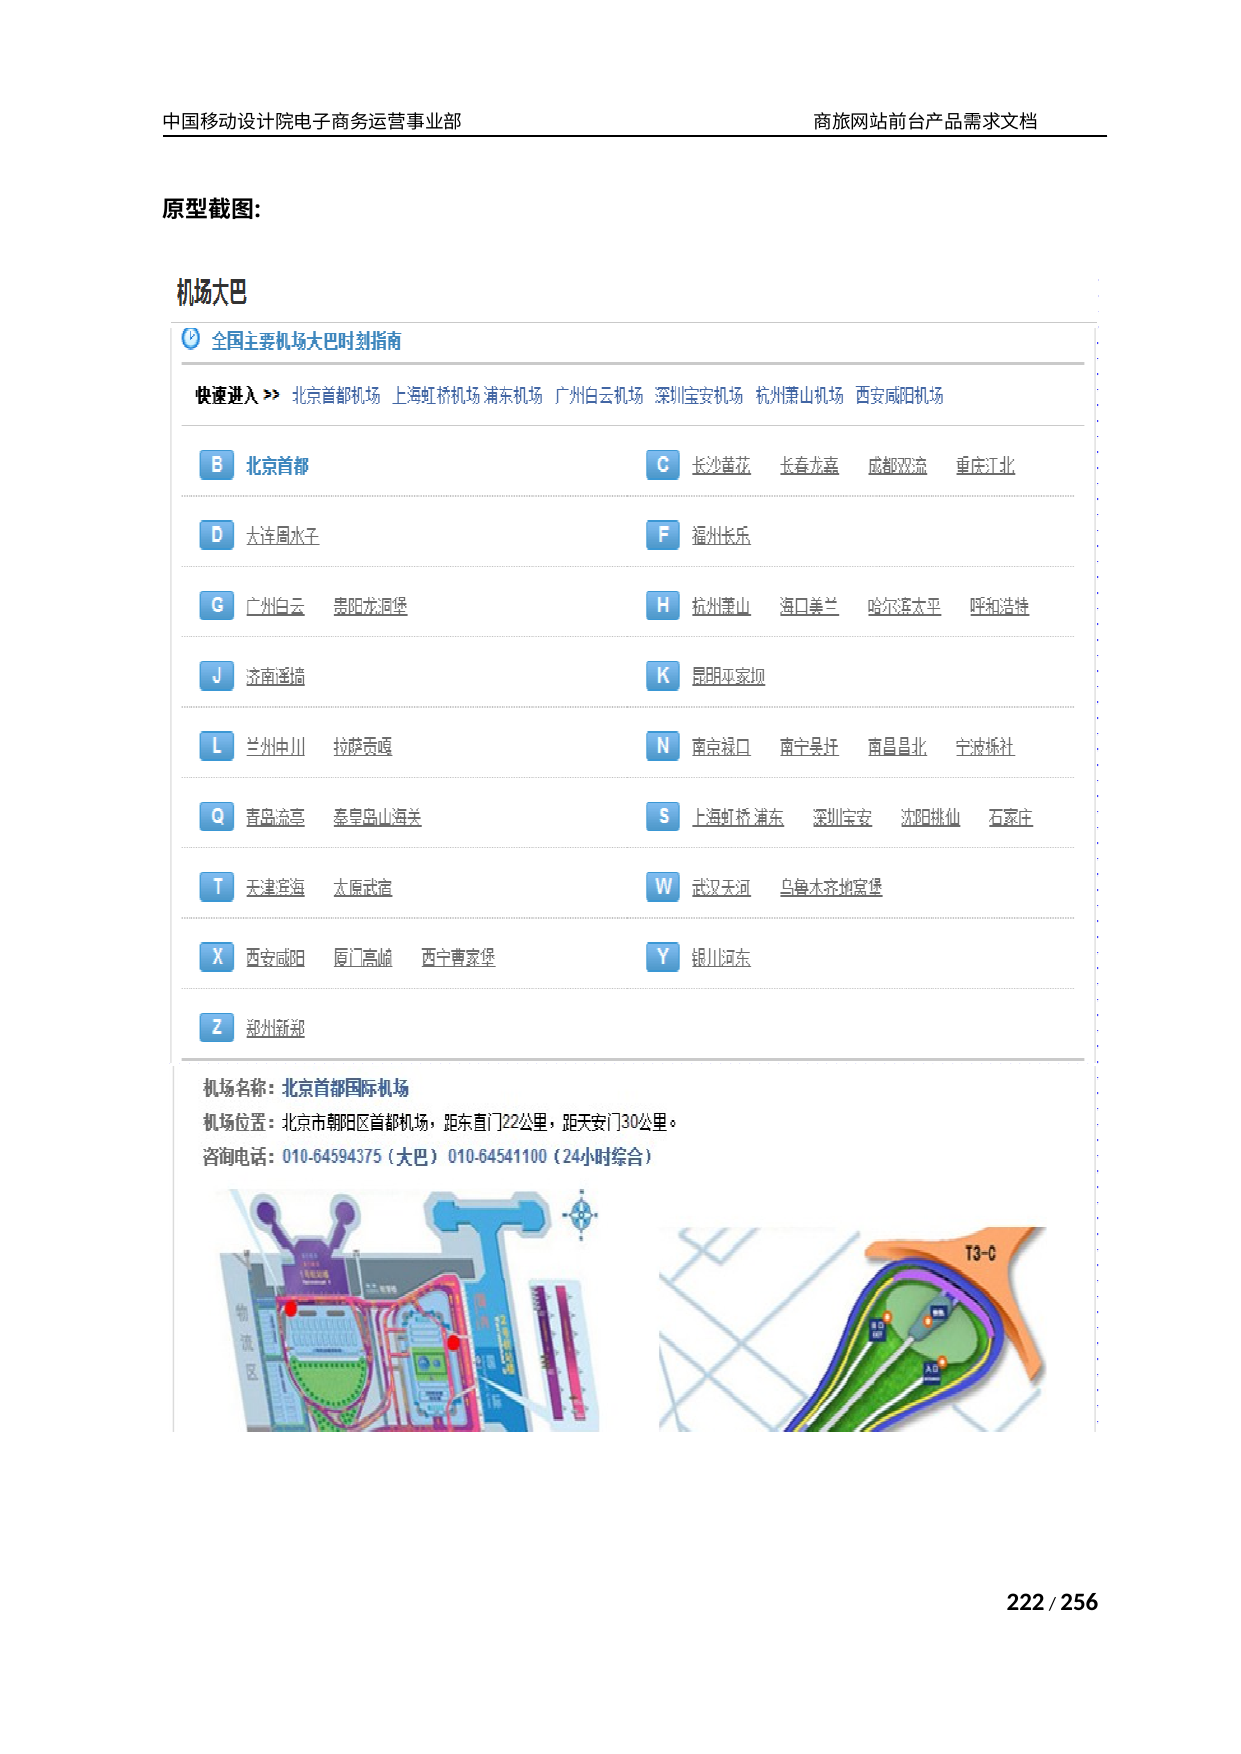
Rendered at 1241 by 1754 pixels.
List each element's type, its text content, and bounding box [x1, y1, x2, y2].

picture [162, 269, 1104, 1432]
text 原型截图: [162, 175, 1107, 240]
